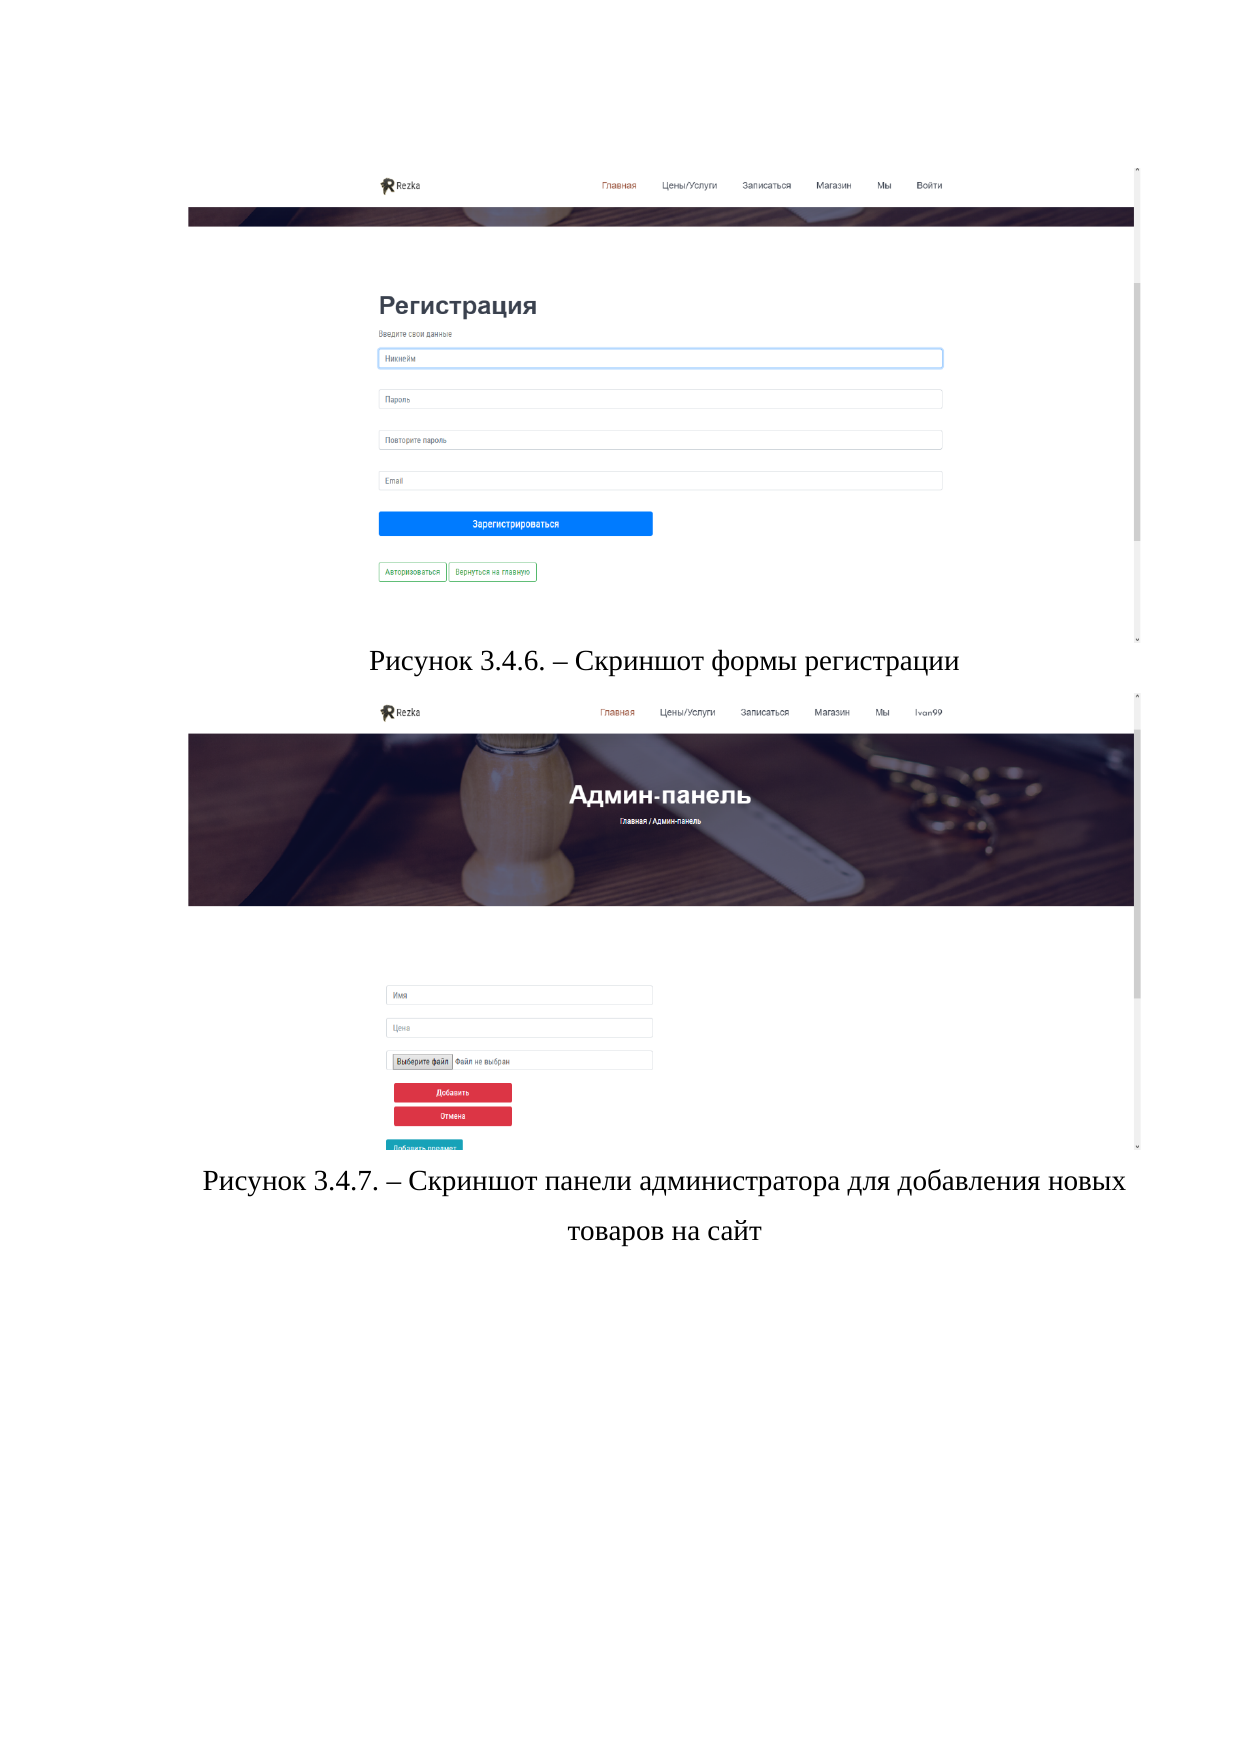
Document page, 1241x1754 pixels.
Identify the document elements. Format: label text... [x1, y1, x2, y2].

text Рисунок 3.4.7. – Скриншот панели администратора для добавления новых товаров на сайт [177, 1163, 1152, 1247]
text Рисунок 3.4.6. – Скриншот формы регистрации [177, 643, 1152, 676]
picture [188, 168, 1141, 643]
picture [188, 693, 1141, 1150]
